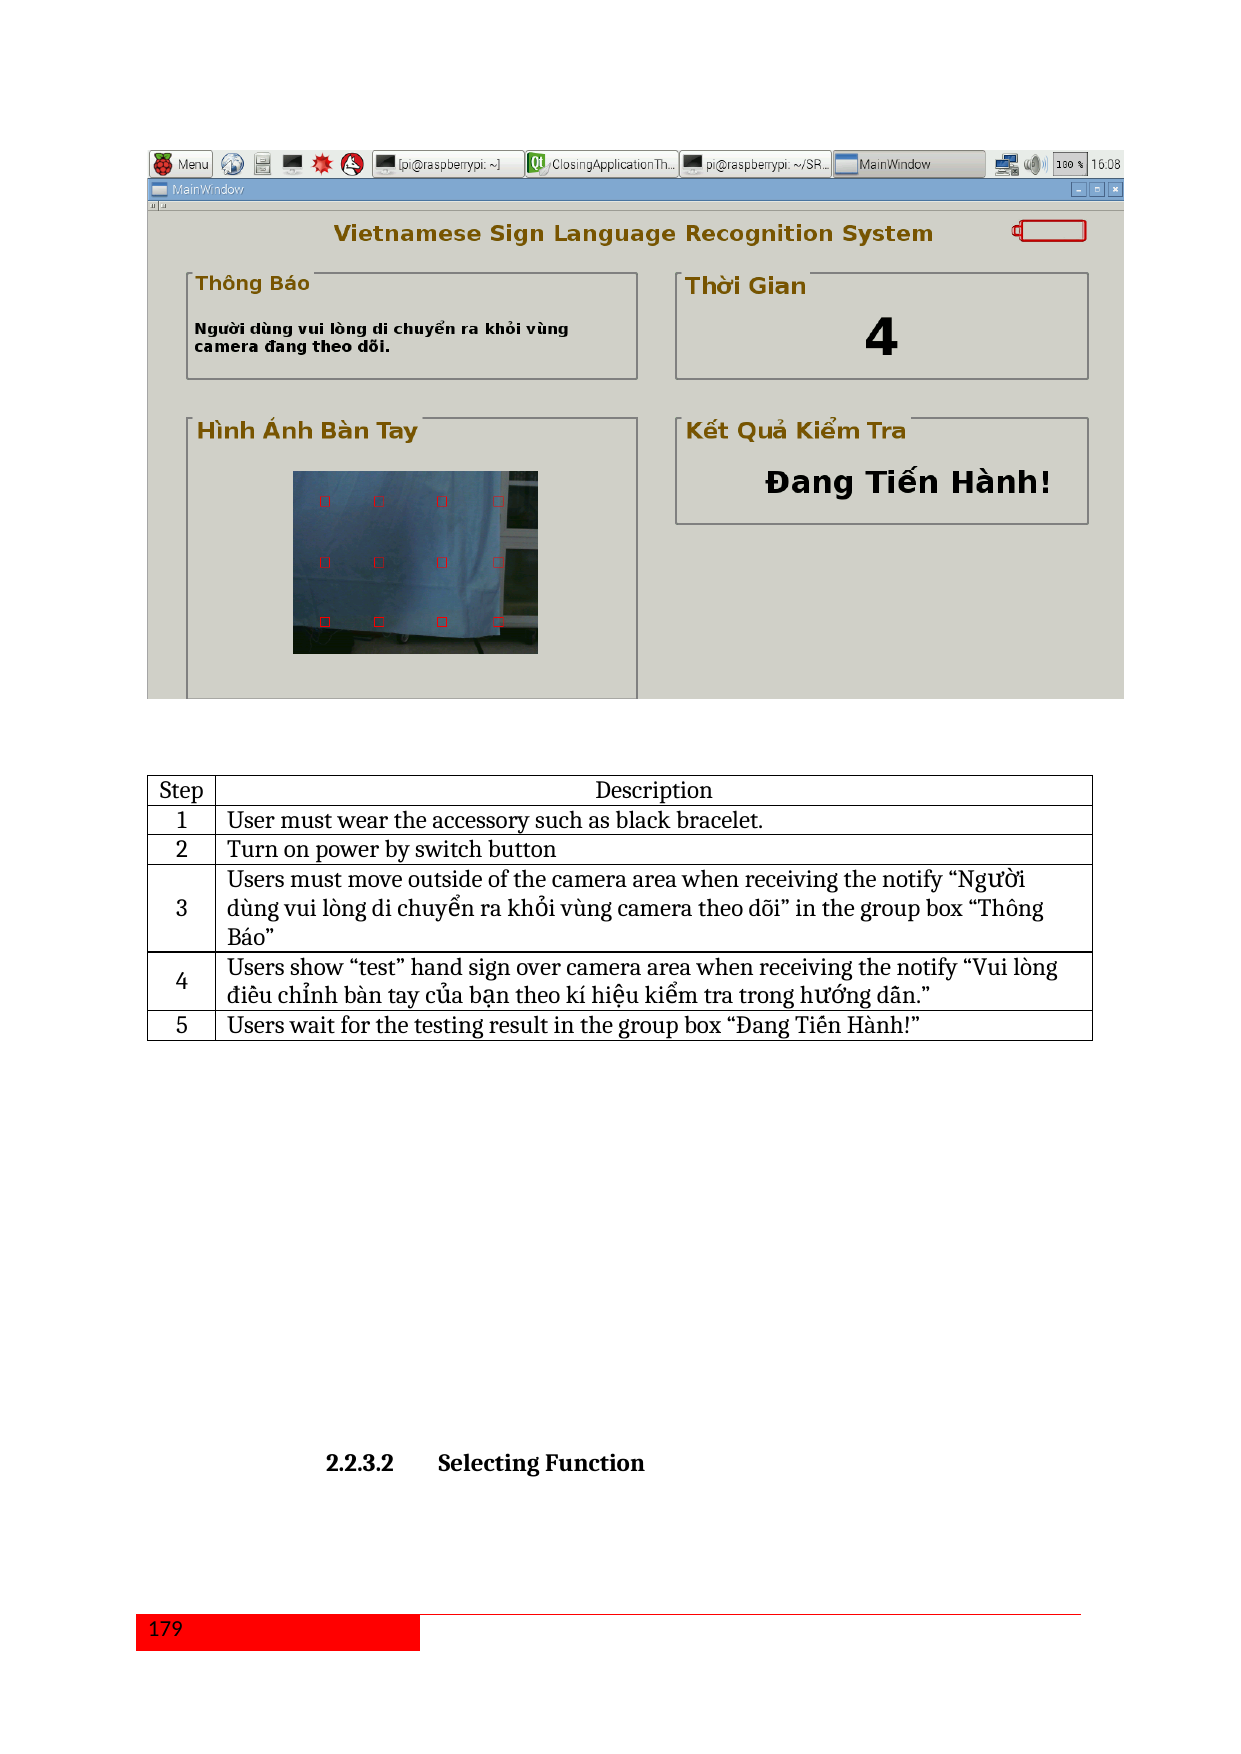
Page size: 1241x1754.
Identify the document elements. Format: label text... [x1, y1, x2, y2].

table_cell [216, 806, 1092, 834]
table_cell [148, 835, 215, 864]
picture [147, 150, 1124, 699]
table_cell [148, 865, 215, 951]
subtitle Selecting Function [326, 1449, 1092, 1478]
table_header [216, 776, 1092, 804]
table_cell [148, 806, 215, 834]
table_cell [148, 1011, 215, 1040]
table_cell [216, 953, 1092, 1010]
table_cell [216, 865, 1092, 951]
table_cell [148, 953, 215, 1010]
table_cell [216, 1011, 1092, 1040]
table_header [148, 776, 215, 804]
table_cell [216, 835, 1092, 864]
